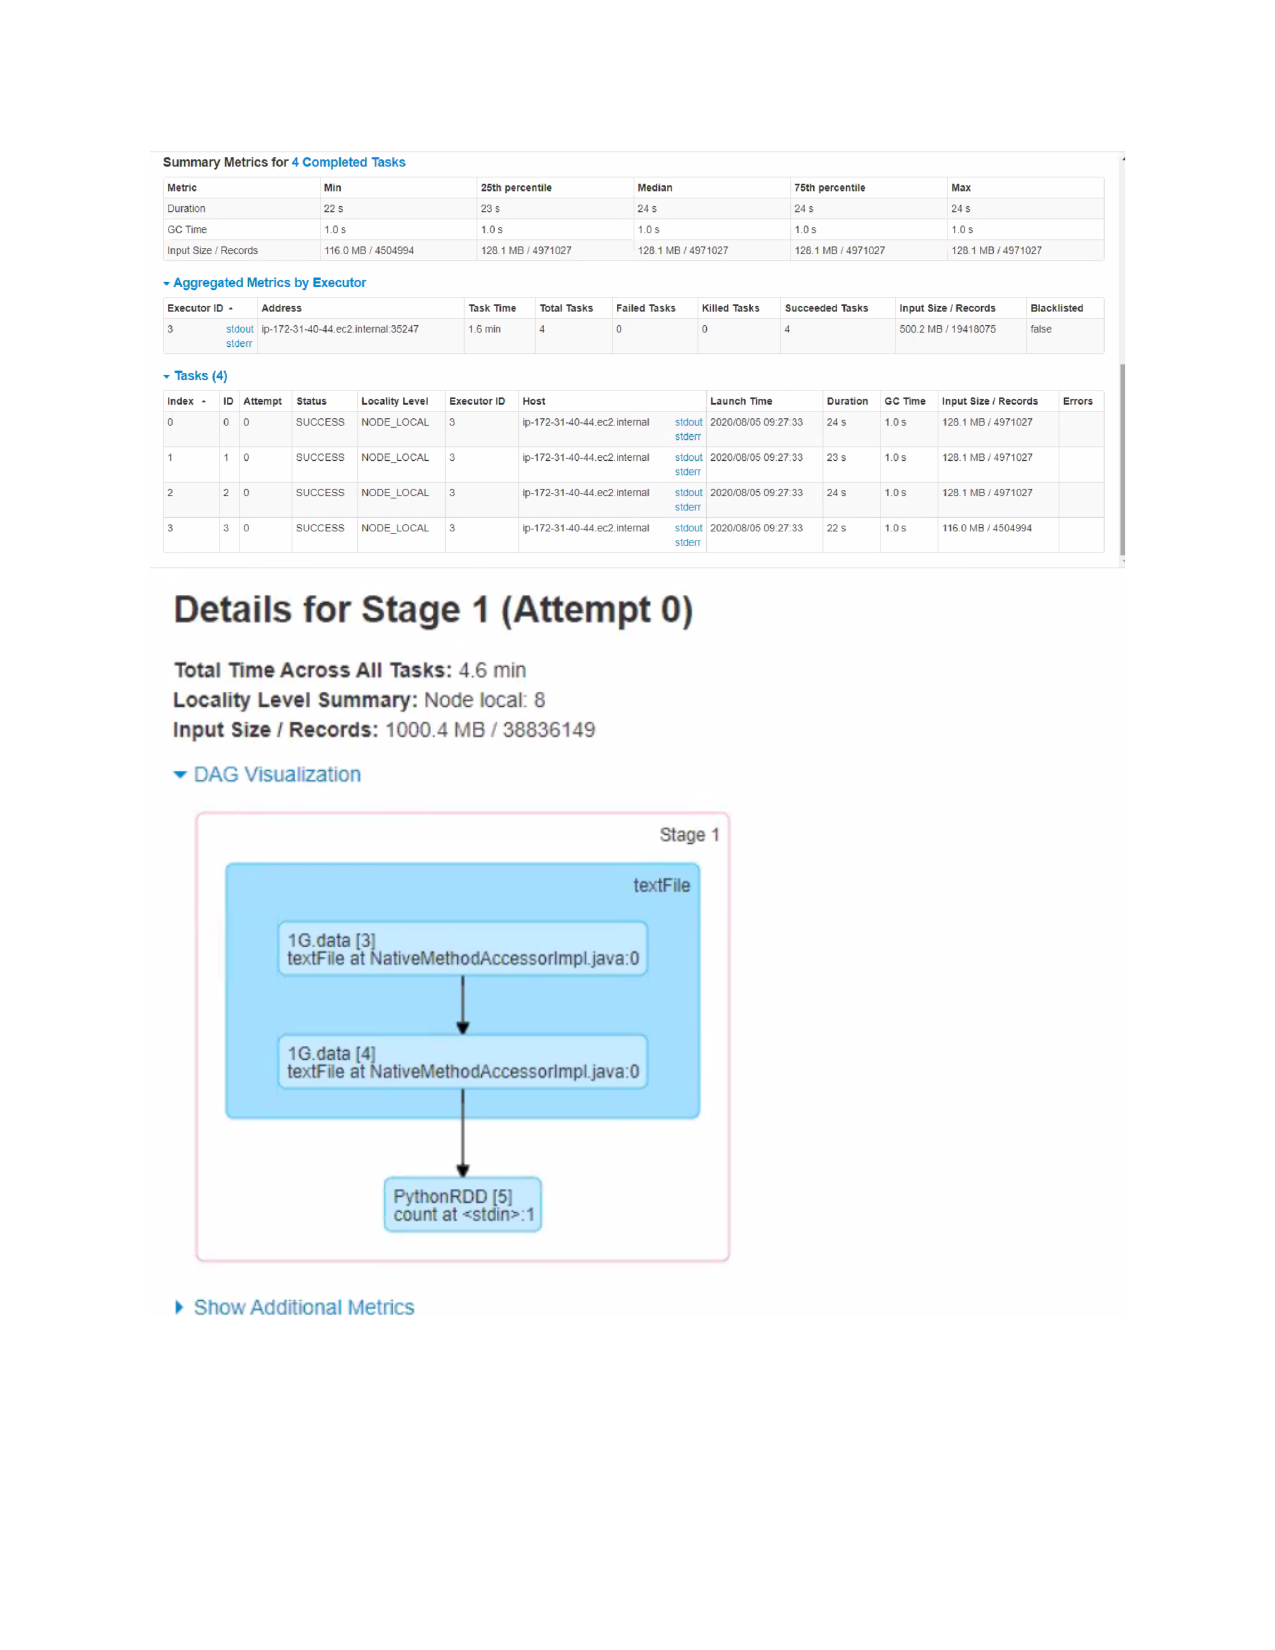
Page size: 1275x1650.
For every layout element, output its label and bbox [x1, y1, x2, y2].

picture [150, 150, 1125, 569]
picture [150, 570, 1125, 1316]
